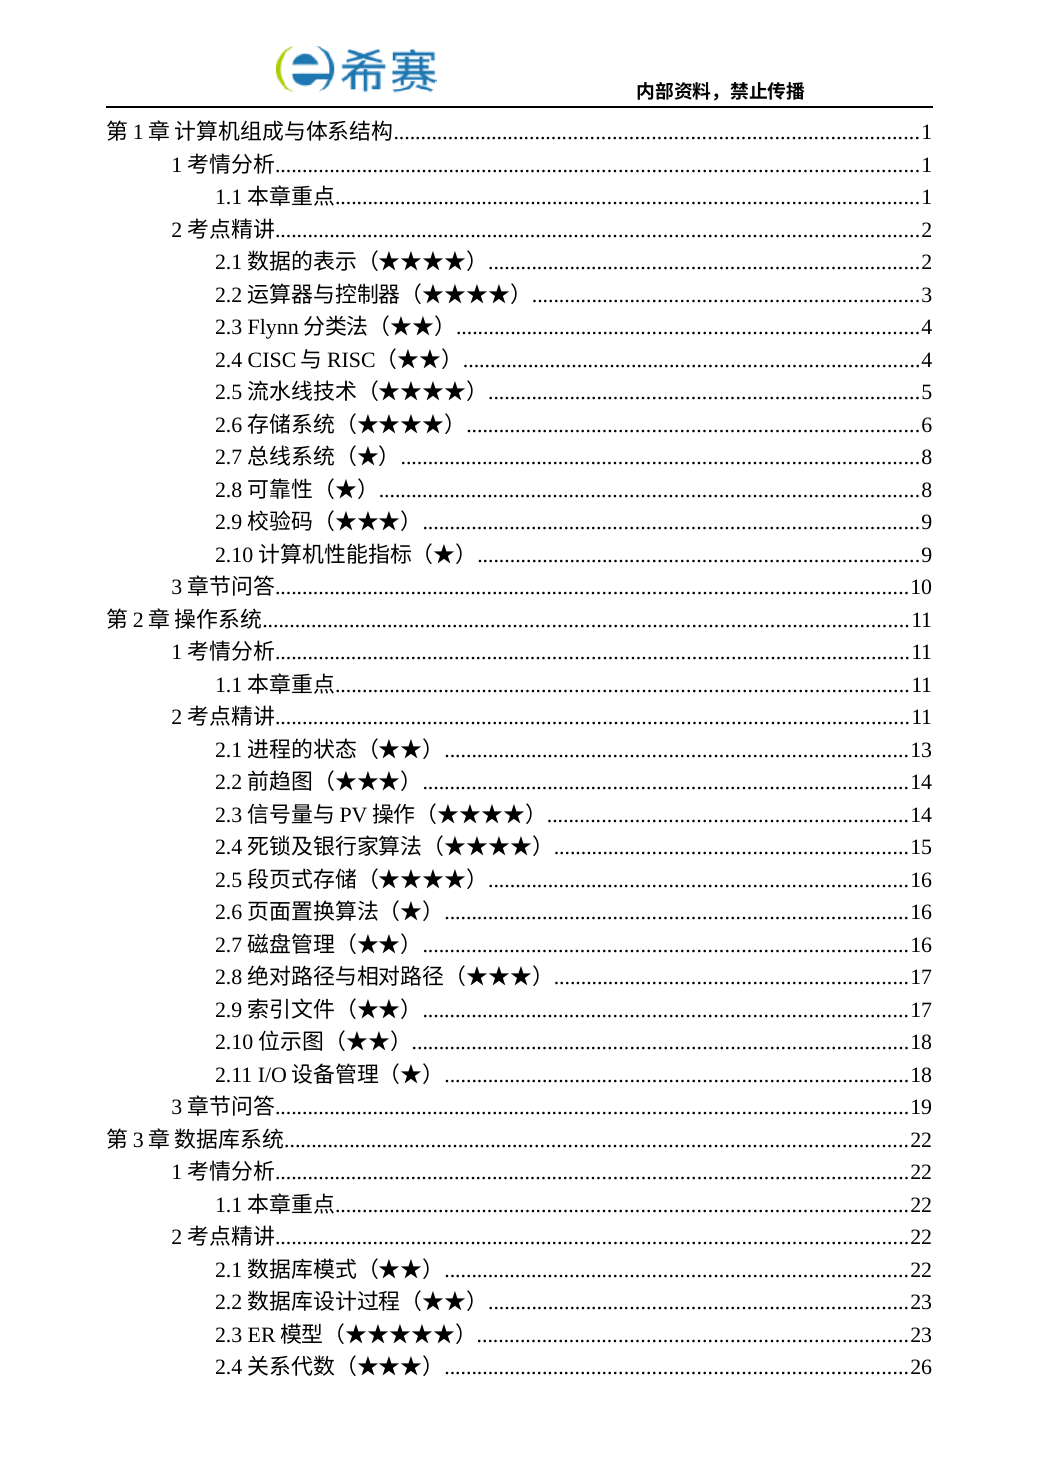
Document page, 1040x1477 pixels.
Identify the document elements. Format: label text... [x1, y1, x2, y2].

text 2.2 前趋图（★★★） 14 [194, 764, 933, 796]
text 2.3 信号量与PV操作（★★★★） 14 [194, 796, 933, 829]
text 2.9 校验码（★★★） 9 [194, 504, 933, 536]
text 2.7 总线系统（★） 8 [194, 439, 933, 471]
text 1.1 本章重点 22 [194, 1186, 933, 1219]
text 第3章 数据库系统 22 [106, 1121, 933, 1154]
text 2.8 绝对路径与相对路径（★★★） 17 [194, 959, 933, 991]
text 2.2 数据库设计过程（★★） 23 [194, 1284, 933, 1316]
text 2.3 Flynn分类法（★★） 4 [194, 309, 933, 341]
text 1.1 本章重点 11 [194, 666, 933, 699]
text 2.6 页面置换算法（★） 16 [194, 894, 933, 926]
text 2.4 关系代数（★★★） 26 [194, 1349, 933, 1381]
text 1.1 本章重点 1 [194, 179, 933, 211]
text 2.4 死锁及银行家算法（★★★★） 15 [194, 829, 933, 861]
text 2.7 磁盘管理（★★） 16 [194, 926, 933, 959]
text 2.5 流水线技术（★★★★） 5 [194, 374, 933, 406]
text 1 考情分析 22 [150, 1154, 933, 1186]
text 2 考点精讲 11 [150, 699, 933, 731]
text 3 章节问答 10 [150, 569, 933, 601]
text 2.10 计算机性能指标（★） 9 [194, 536, 933, 569]
text 1 考情分析 1 [150, 146, 933, 179]
text 2 考点精讲 22 [150, 1219, 933, 1251]
text 第2章 操作系统 11 [106, 601, 933, 634]
text 2.8 可靠性（★） 8 [194, 471, 933, 504]
text 2.3 ER模型（★★★★★） 23 [194, 1316, 933, 1349]
text 3 章节问答 19 [150, 1089, 933, 1121]
text 2.10 位示图（★★） 18 [194, 1024, 933, 1056]
text 2.1 数据的表示（★★★★） 2 [194, 244, 933, 276]
text 2.4 CISC与RISC（★★） 4 [194, 341, 933, 374]
text 2 考点精讲 2 [150, 211, 933, 244]
text 2.9 索引文件（★★） 17 [194, 991, 933, 1024]
text 2.5 段页式存储（★★★★） 16 [194, 861, 933, 894]
text 2.11 I/O设备管理（★） 18 [194, 1056, 933, 1089]
text 2.2 运算器与控制器（★★★★） 3 [194, 276, 933, 309]
picture [276, 41, 438, 99]
text 2.1 进程的状态（★★） 13 [194, 731, 933, 764]
text 2.1 数据库模式（★★） 22 [194, 1251, 933, 1284]
text 1 考情分析 11 [150, 634, 933, 666]
text 第1章 计算机组成与体系结构 1 [106, 114, 933, 146]
text 2.6 存储系统（★★★★） 6 [194, 406, 933, 439]
